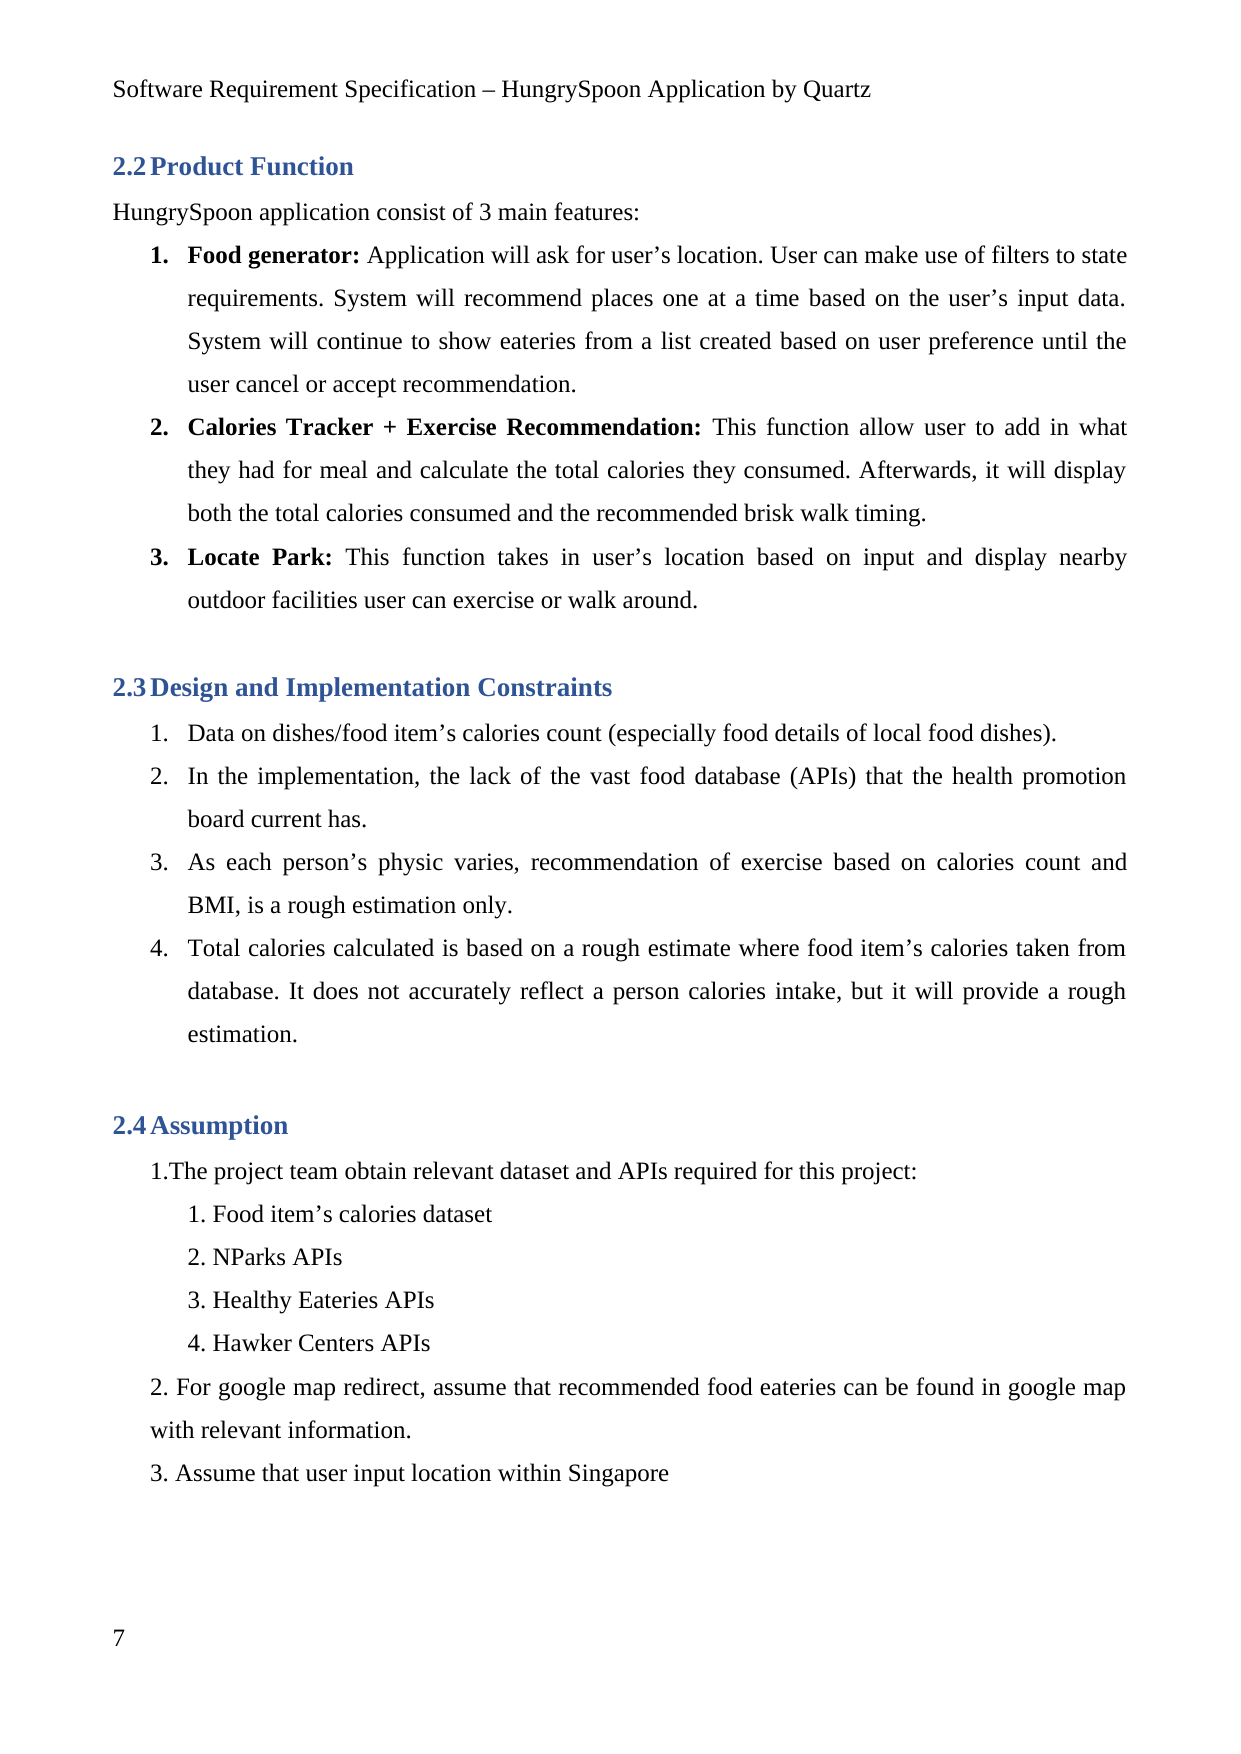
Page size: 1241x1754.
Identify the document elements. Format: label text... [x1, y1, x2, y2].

list Food generator: Application will ask for user’s location. User can make use of filters to state requirements. System will recommend places one at a time based on the user’s input data. System will continue to show eateries from a list created based on user preference until the user cancel or accept recommendation. [150, 240, 1128, 398]
list Design and Implementation Constraints [112, 671, 1128, 702]
list 4. Hawker Centers APIs [150, 1328, 1128, 1357]
list Total calories calculated is based on a rough estimate where food item’s calories taken from database. It does not accurately reflect a person calories intake, but it will provide a rough estimation. [150, 933, 1128, 1048]
list In the implementation, the lack of the vast food database (APIs) that the health promotion board current has. [150, 761, 1128, 833]
text HungrySpoon application consist of 3 main features: [112, 197, 1128, 225]
list Product Function [112, 150, 1128, 181]
list As each person’s physic varies, recommendation of exercise based on calories count and BMI, is a rough estimation only. [150, 847, 1128, 919]
list Calories Tracker + Exercise Recommendation: This function allow user to add in what they had for meal and calculate the total calories they consumed. Afterwards, it will display both the total calories consumed and the recommended brisk walk timing. [150, 412, 1128, 527]
list 3. Assume that user input location within Singapore [150, 1458, 1128, 1487]
list Assumption [112, 1109, 1128, 1141]
list Locate Park: This function takes in user’s location based on input and display nearby outdoor facilities user can exercise or walk around. [150, 542, 1128, 613]
list 2. NParks APIs [150, 1242, 1128, 1271]
list 1.The project team obtain relevant dataset and APIs required for this project: [150, 1156, 1128, 1185]
list 1. Food item’s calories dataset [150, 1199, 1128, 1228]
list 2. For google map redirect, assume that recommended food eateries can be found in google map with relevant information. [150, 1372, 1128, 1443]
list Data on dishes/food item’s calories count (especially food details of local food dishes). [150, 718, 1128, 746]
list 3. Healthy Eateries APIs [150, 1285, 1128, 1314]
